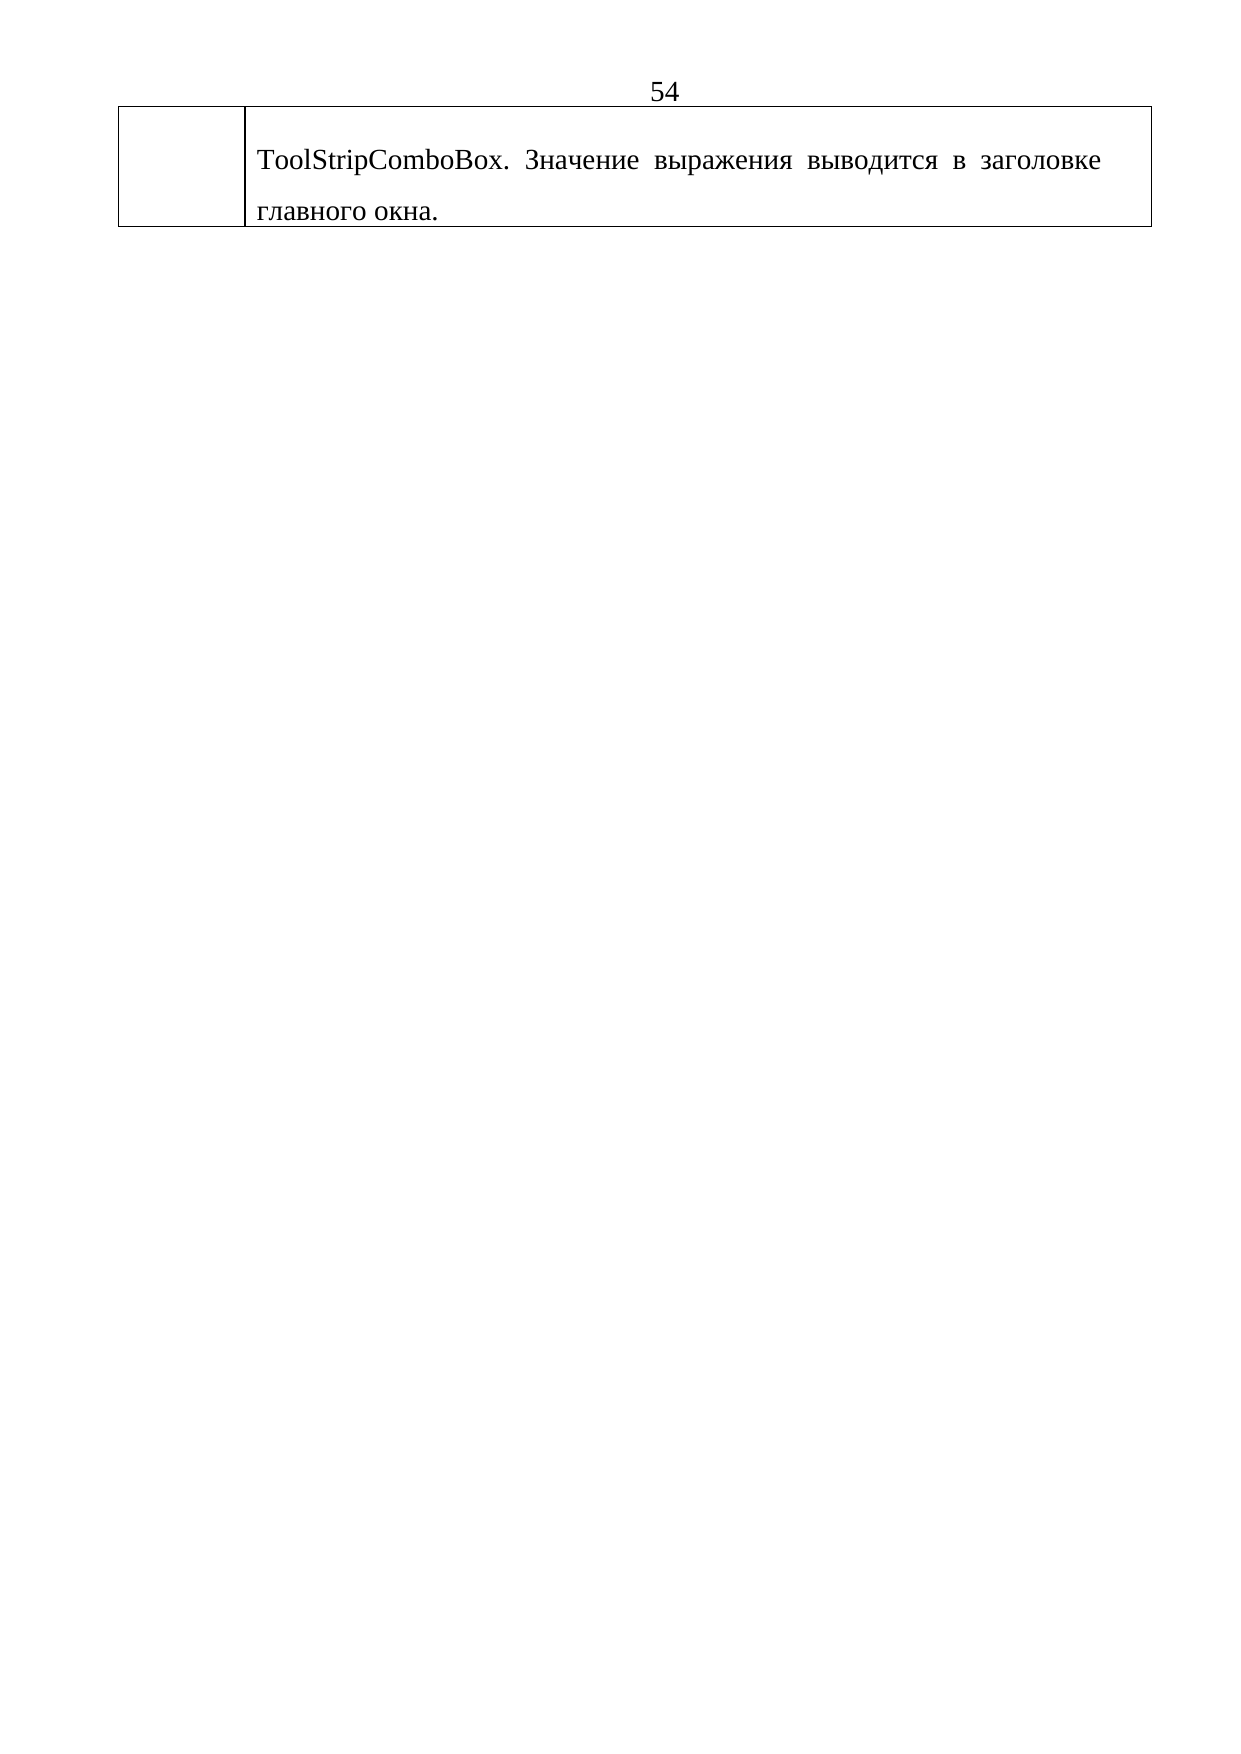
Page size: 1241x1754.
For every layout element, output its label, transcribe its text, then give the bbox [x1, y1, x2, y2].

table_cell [246, 107, 1151, 226]
table_cell 27 [119, 107, 244, 226]
